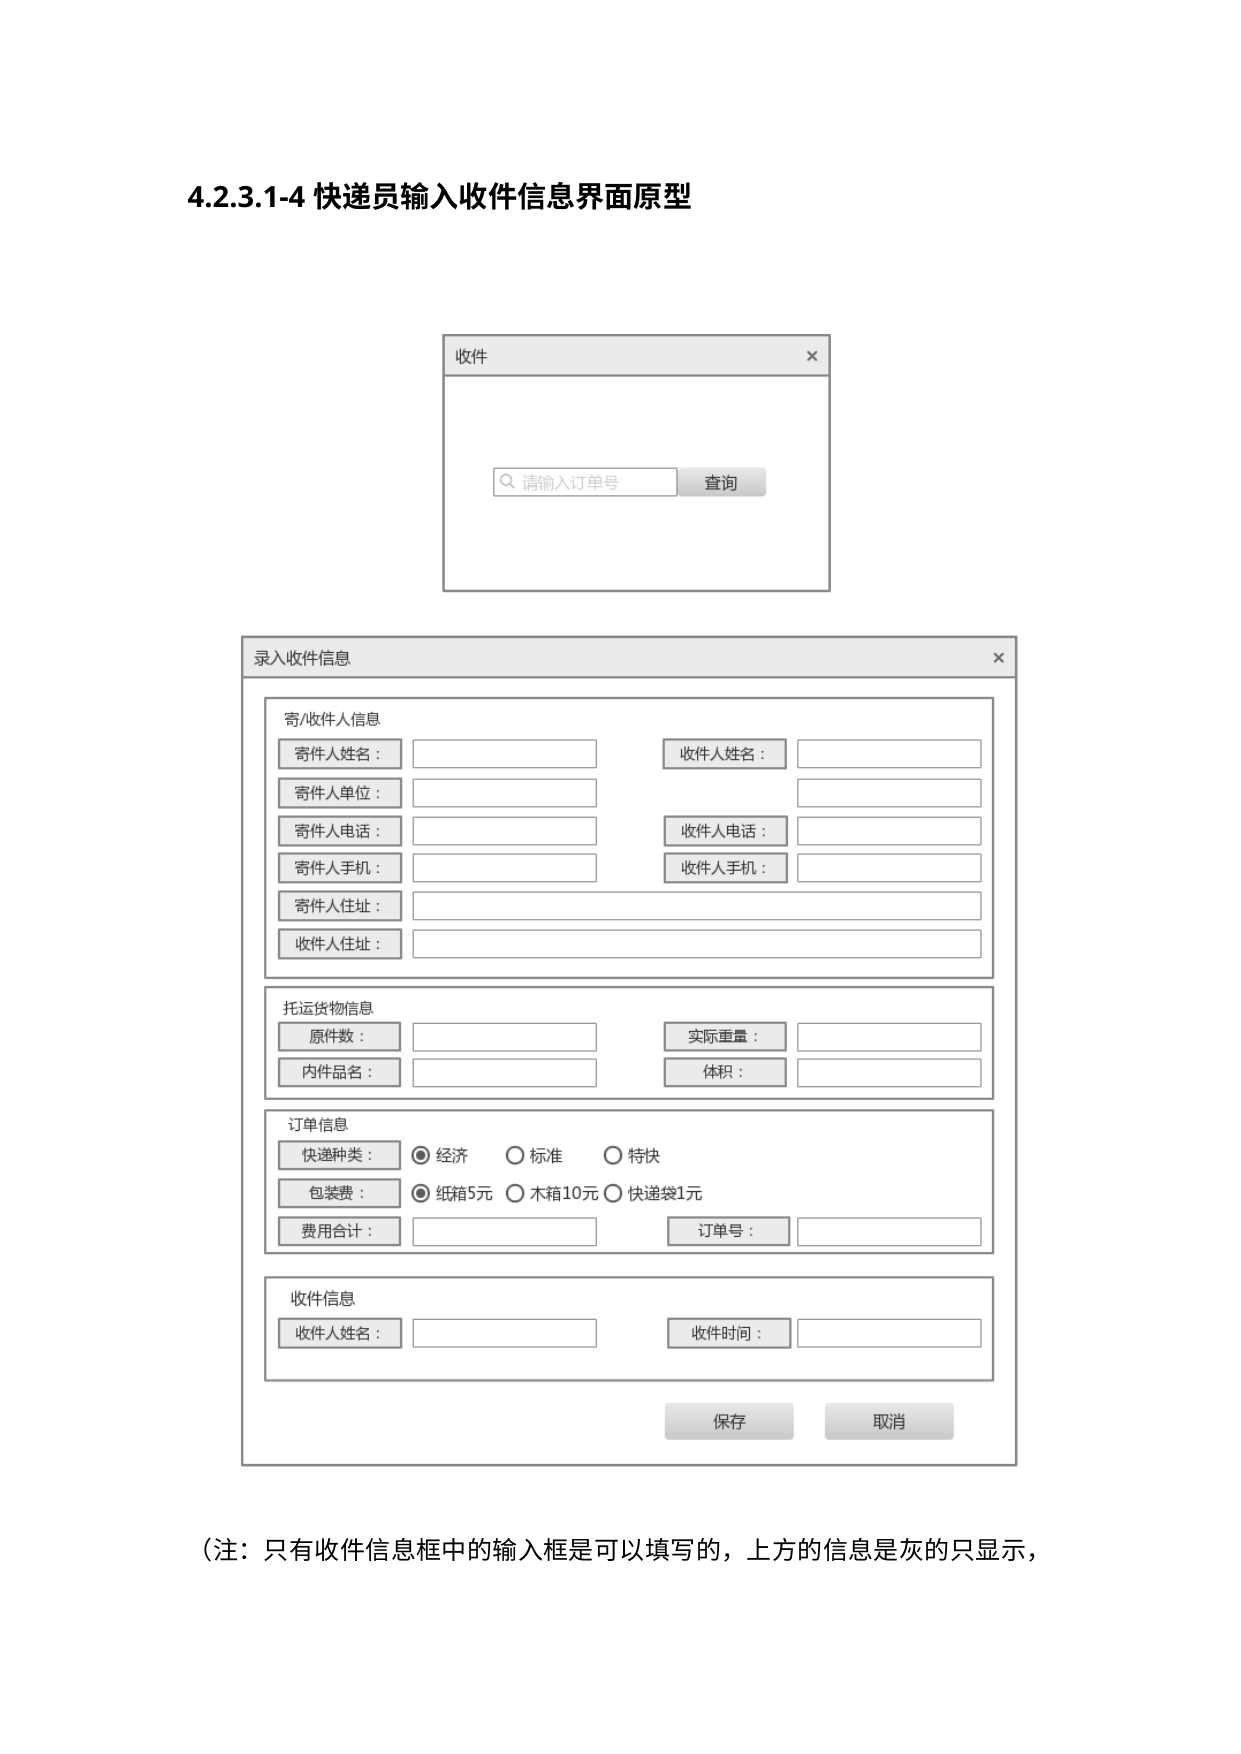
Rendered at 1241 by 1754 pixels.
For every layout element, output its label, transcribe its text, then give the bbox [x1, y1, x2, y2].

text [187, 1516, 1053, 1581]
picture [187, 280, 1053, 1502]
subtitle 4.2.3.1-4 快递员输入收件信息界面原型 [187, 162, 1053, 227]
